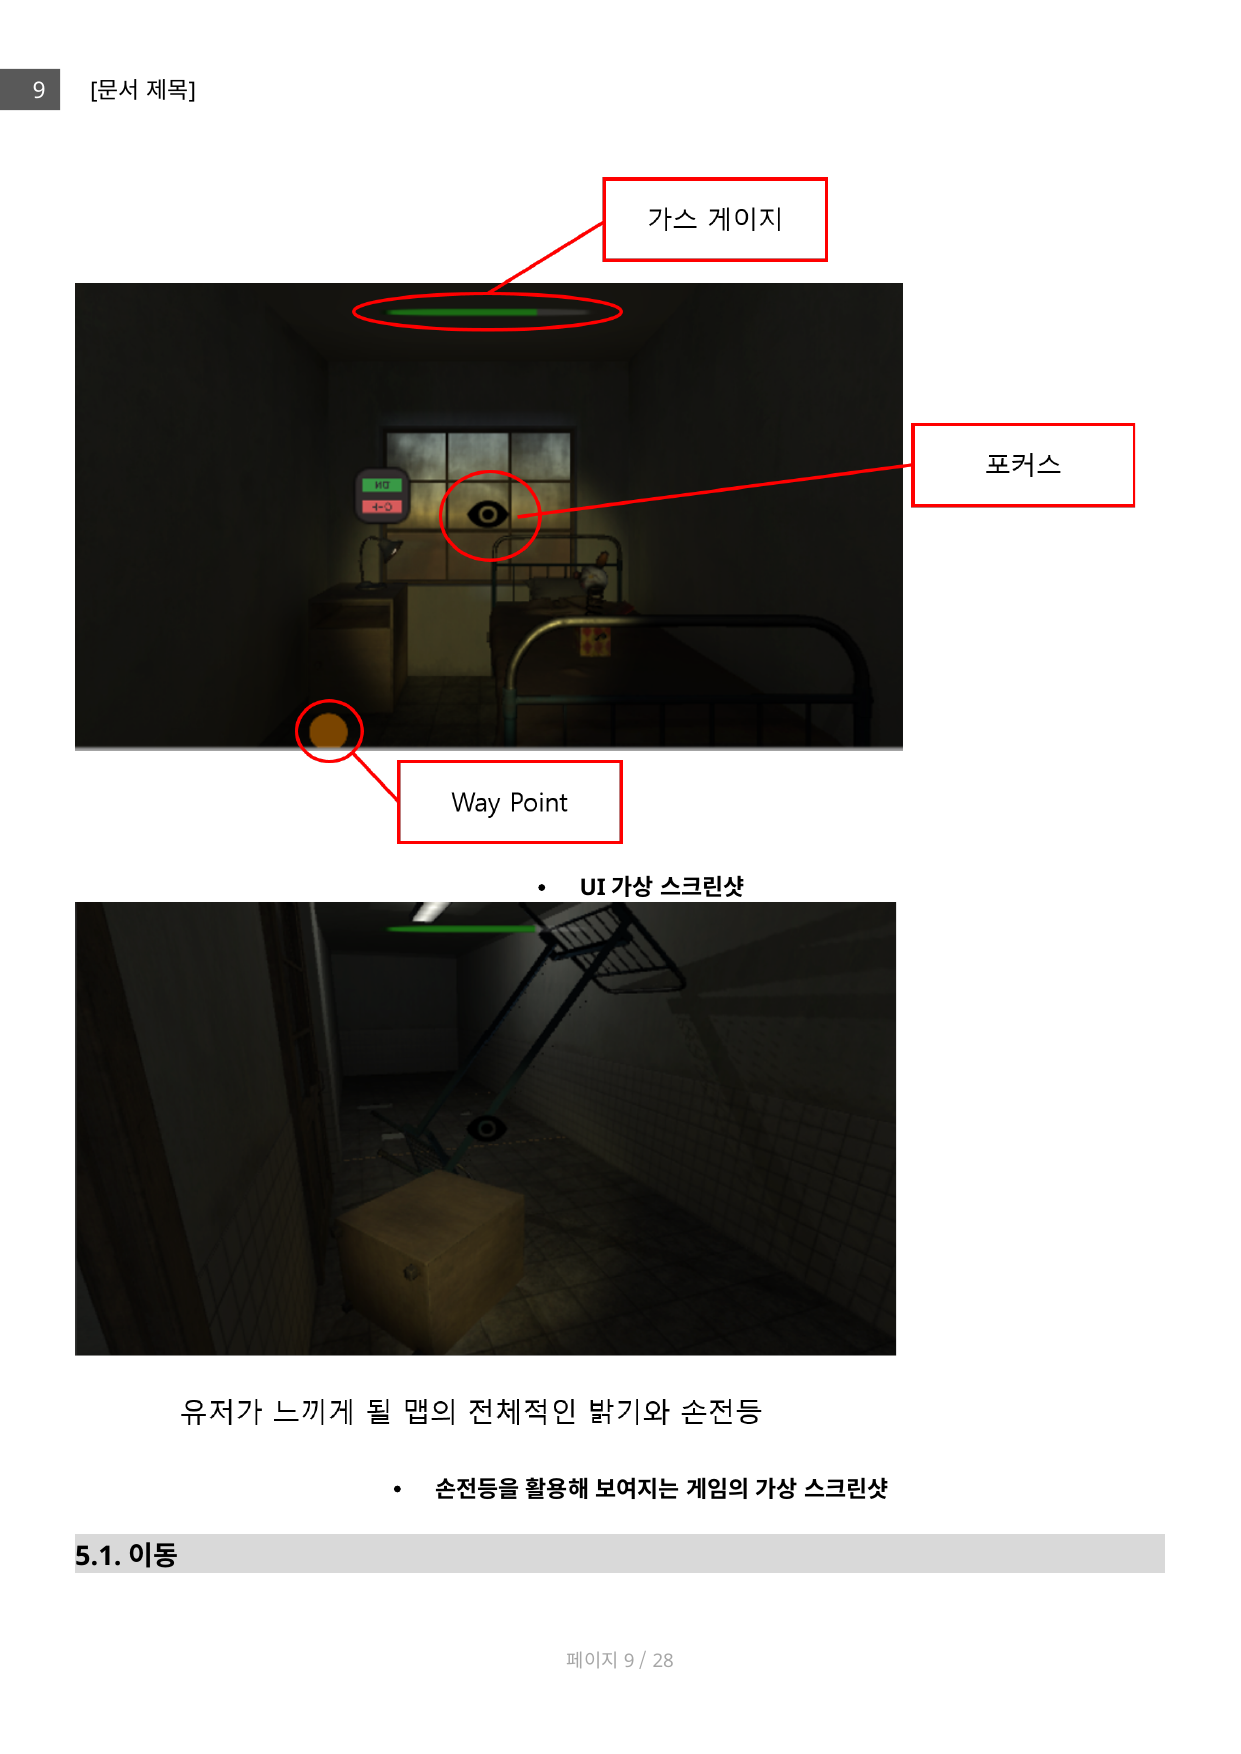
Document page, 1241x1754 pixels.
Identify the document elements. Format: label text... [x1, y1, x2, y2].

picture [75, 177, 1135, 844]
text 이동 [75, 1534, 1165, 1573]
list 손전등을 활용해 보여지는 게임의 가상 스크린샷 [117, 1470, 1165, 1504]
picture [75, 902, 897, 1445]
list UI 가상 스크린샷 [117, 869, 1165, 902]
